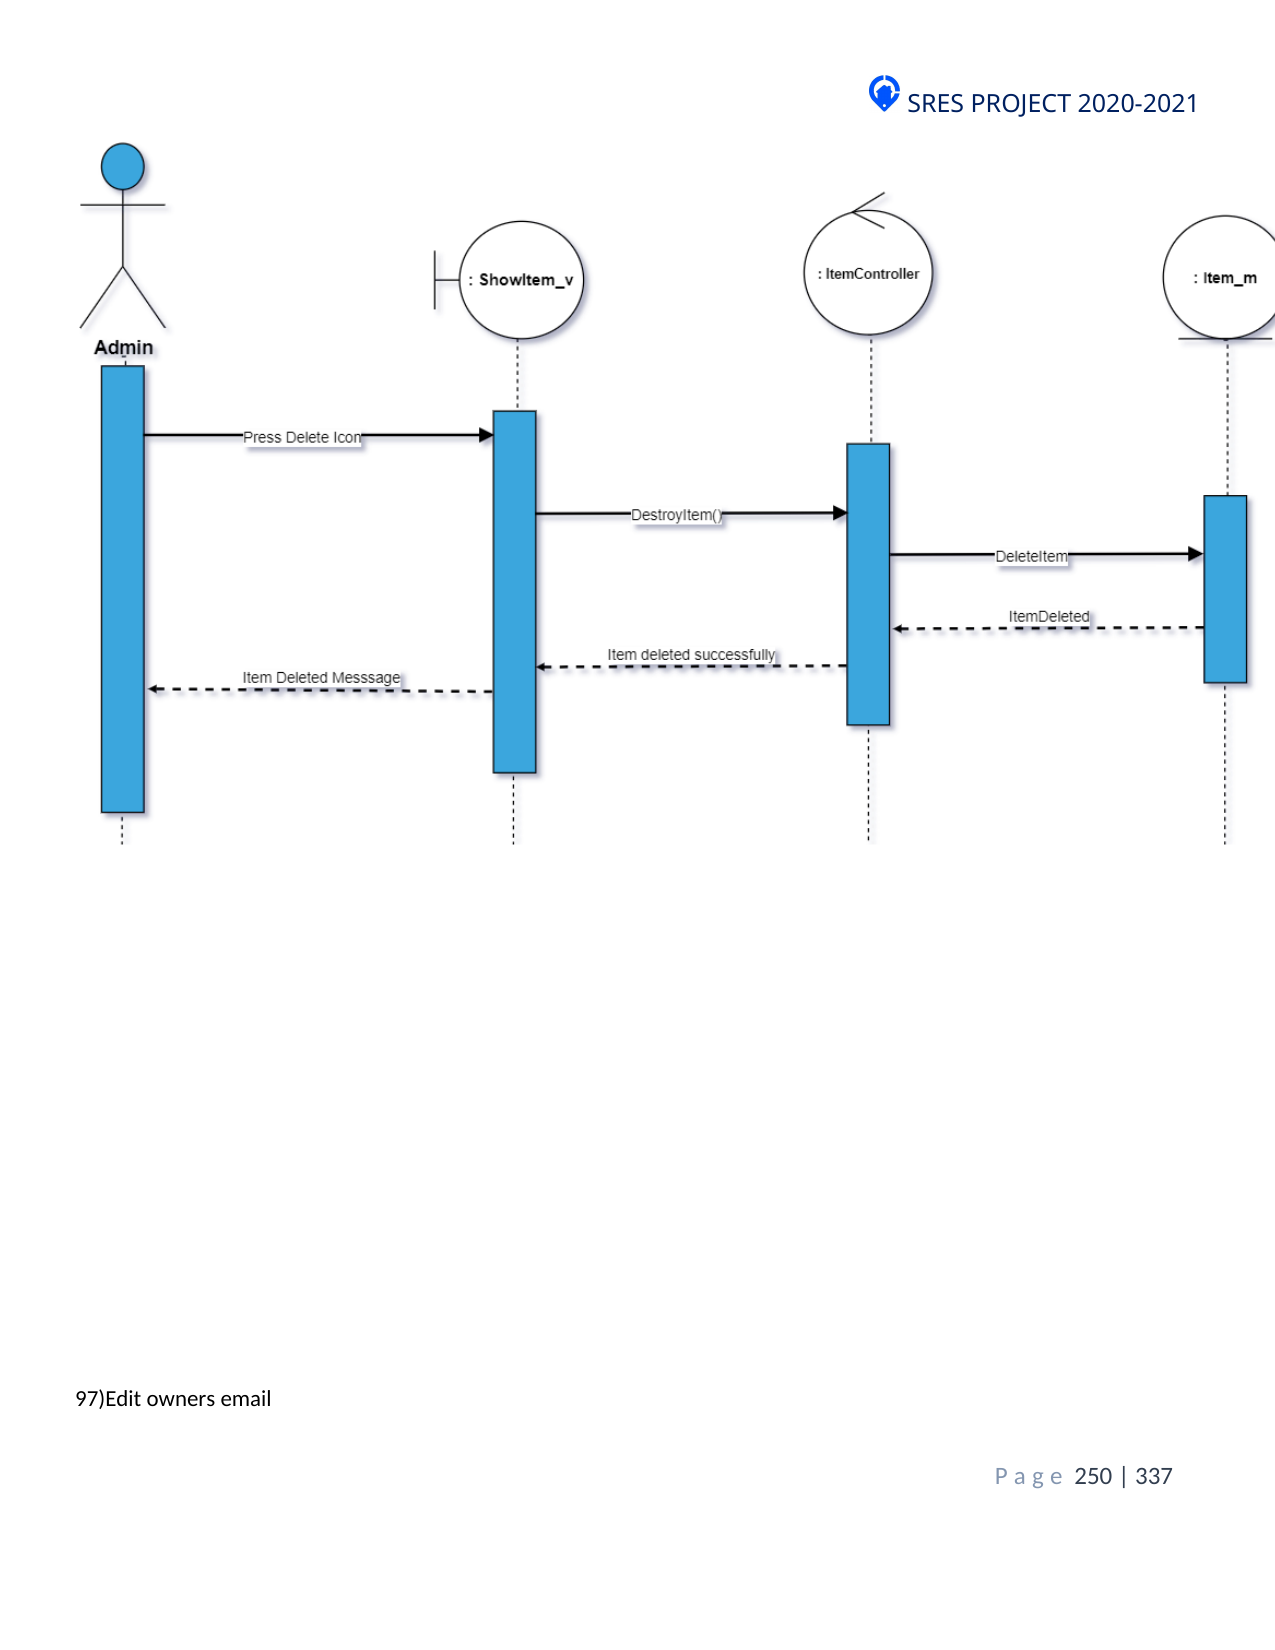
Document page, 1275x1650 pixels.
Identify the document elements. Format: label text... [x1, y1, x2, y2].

picture [75, 138, 1275, 850]
text 97)Edit owners email [75, 1384, 1200, 1412]
picture [868, 75, 901, 113]
